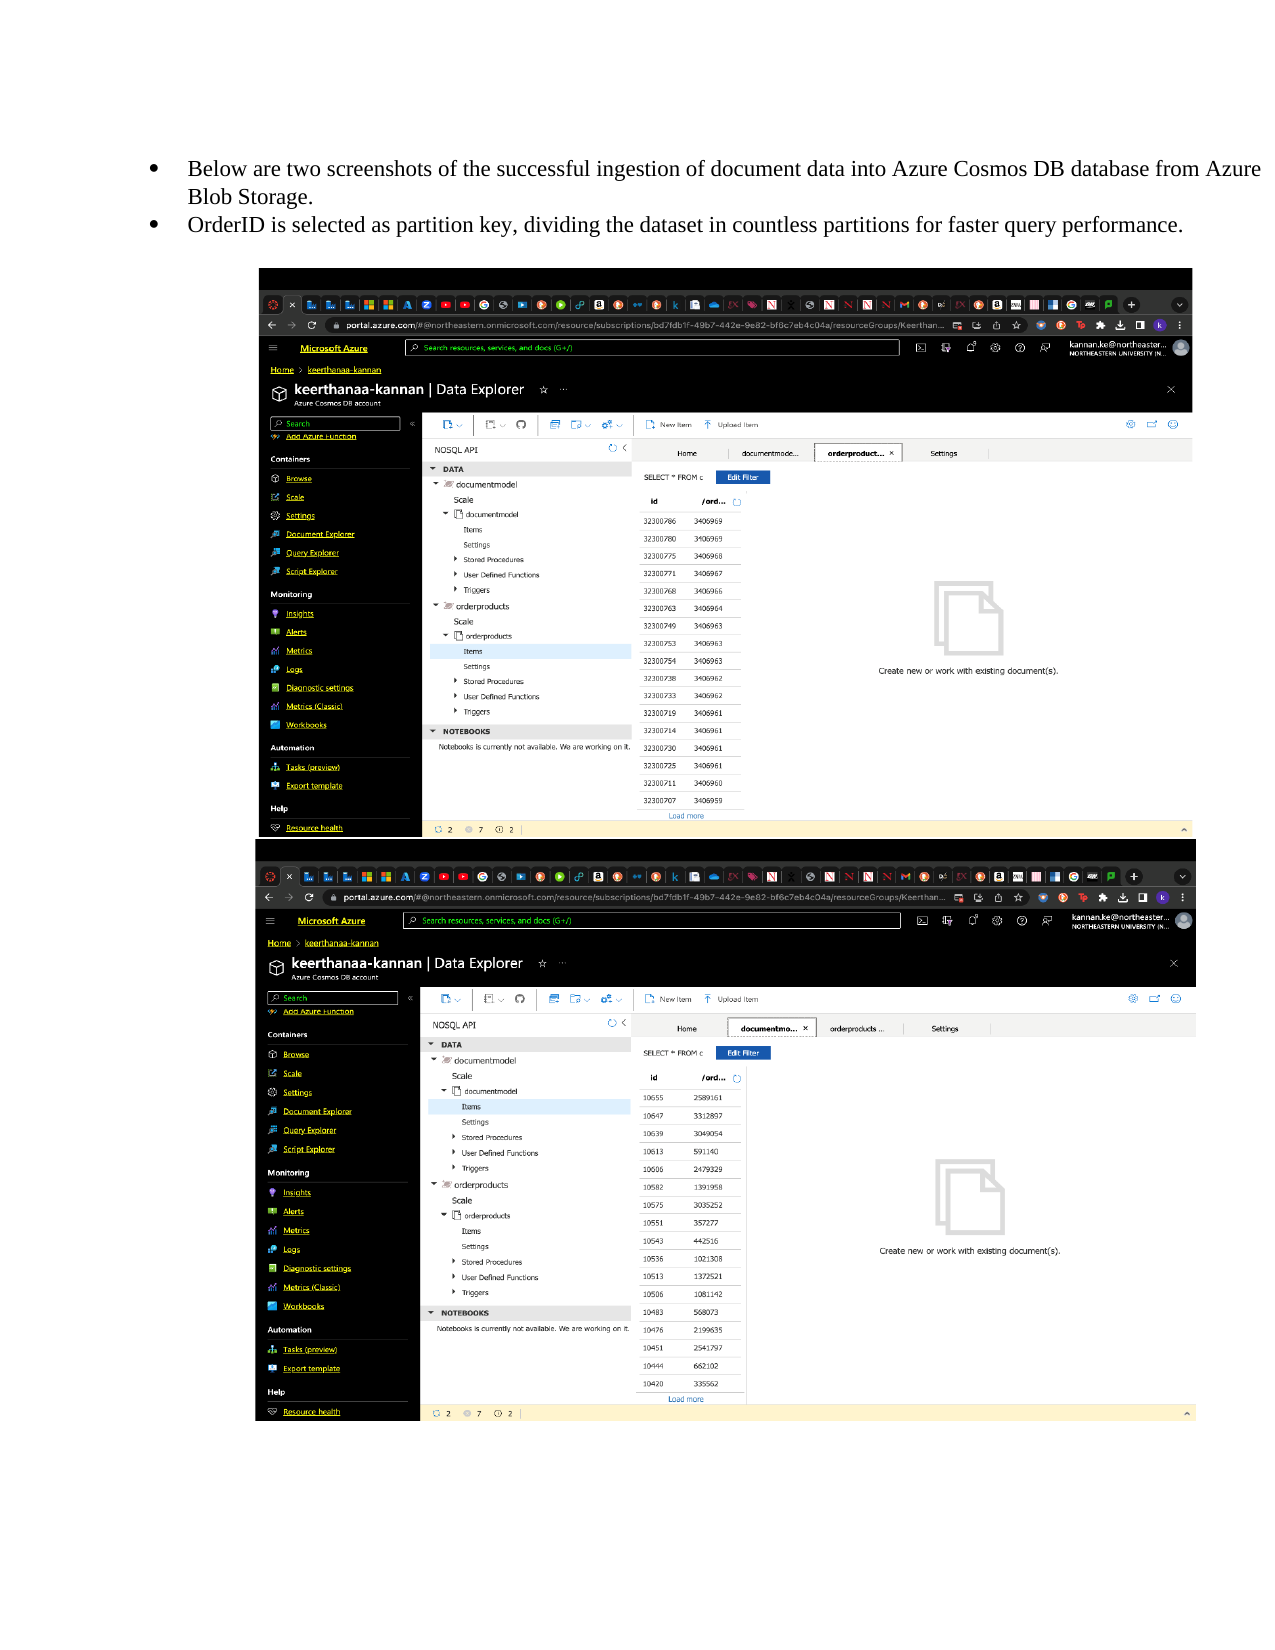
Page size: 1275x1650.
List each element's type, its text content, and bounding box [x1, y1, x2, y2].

picture [258, 268, 1193, 837]
list OrderID is selected as partition key, dividing the dataset in countless partitions for faster query performance. [150, 211, 1264, 238]
picture [255, 839, 1196, 1421]
list Below are two screenshots of the successful ingestion of document data into Azure Cosmos DB database from Azure Blob Storage. [150, 154, 1264, 209]
